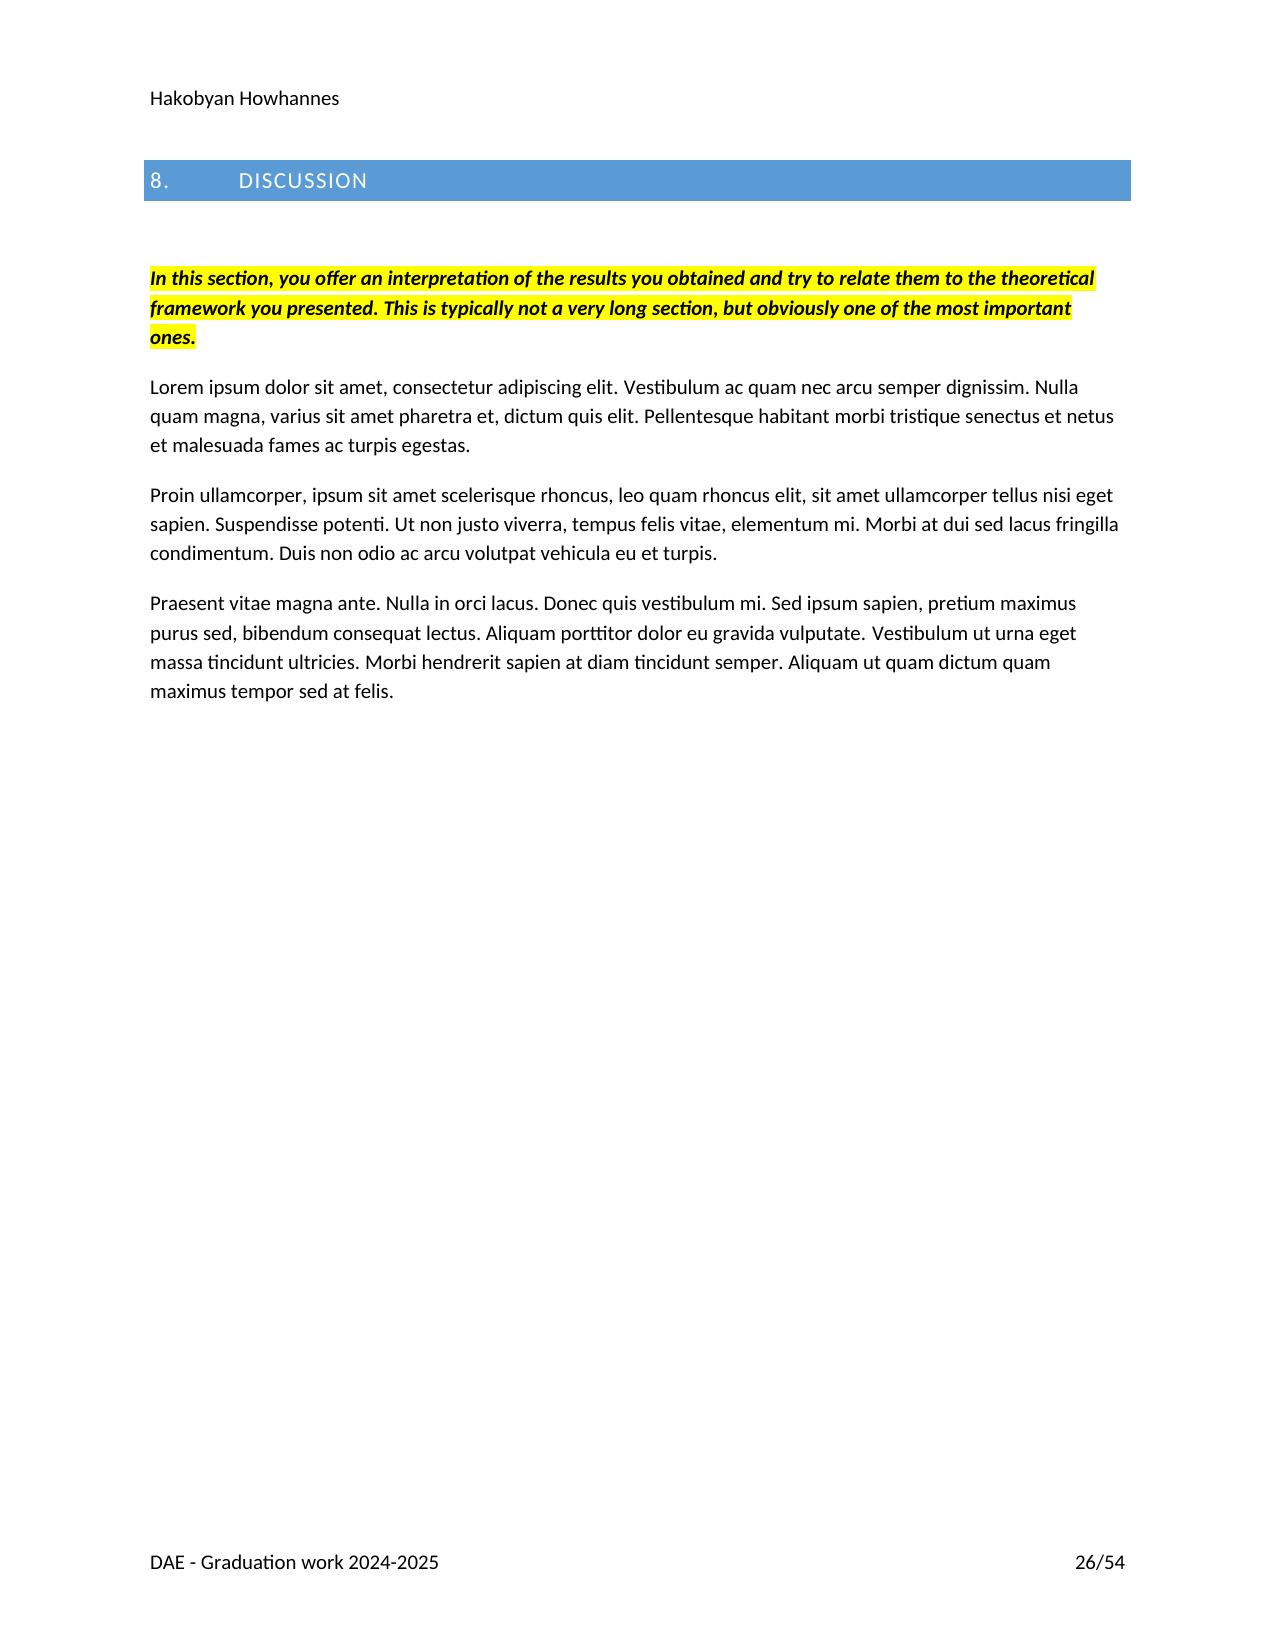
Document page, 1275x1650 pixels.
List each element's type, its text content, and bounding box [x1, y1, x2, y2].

text Praesent vitae magna ante. Nulla in orci lacus. Donec quis vestibulum mi. Sed ipsum sapien, pretium maximus purus sed, bibendum consequat lectus. Aliquam porttitor dolor eu gravida vulputate. Vestibulum ut urna eget massa tincidunt ultricies. Morbi hendrerit sapien at diam tincidunt semper. Aliquam ut quam dictum quam maximus tempor sed at felis. [150, 591, 1125, 703]
text In this section, you offer an interpretation of the results you obtained and try to relate them to the theoretical framework you presented. This is typically not a very long section, but obviously one of the most important ones. [150, 266, 1125, 349]
subtitle Discussion [150, 167, 1125, 195]
text Proin ullamcorper, ipsum sit amet scelerisque rhoncus, leo quam rhoncus elit, sit amet ullamcorper tellus nisi eget sapien. Suspendisse potenti. Ut non justo viverra, tempus felis vitae, elementum mi. Morbi at dui sed lacus fringilla condimentum. Duis non odio ac arcu volutpat vehicula eu et turpis. [150, 482, 1125, 566]
text Lorem ipsum dolor sit amet, consectetur adipiscing elit. Vestibulum ac quam nec arcu semper dignissim. Nulla quam magna, varius sit amet pharetra et, dictum quis elit. Pellentesque habitant morbi tristique senectus et netus et malesuada fames ac turpis egestas. [150, 374, 1125, 458]
